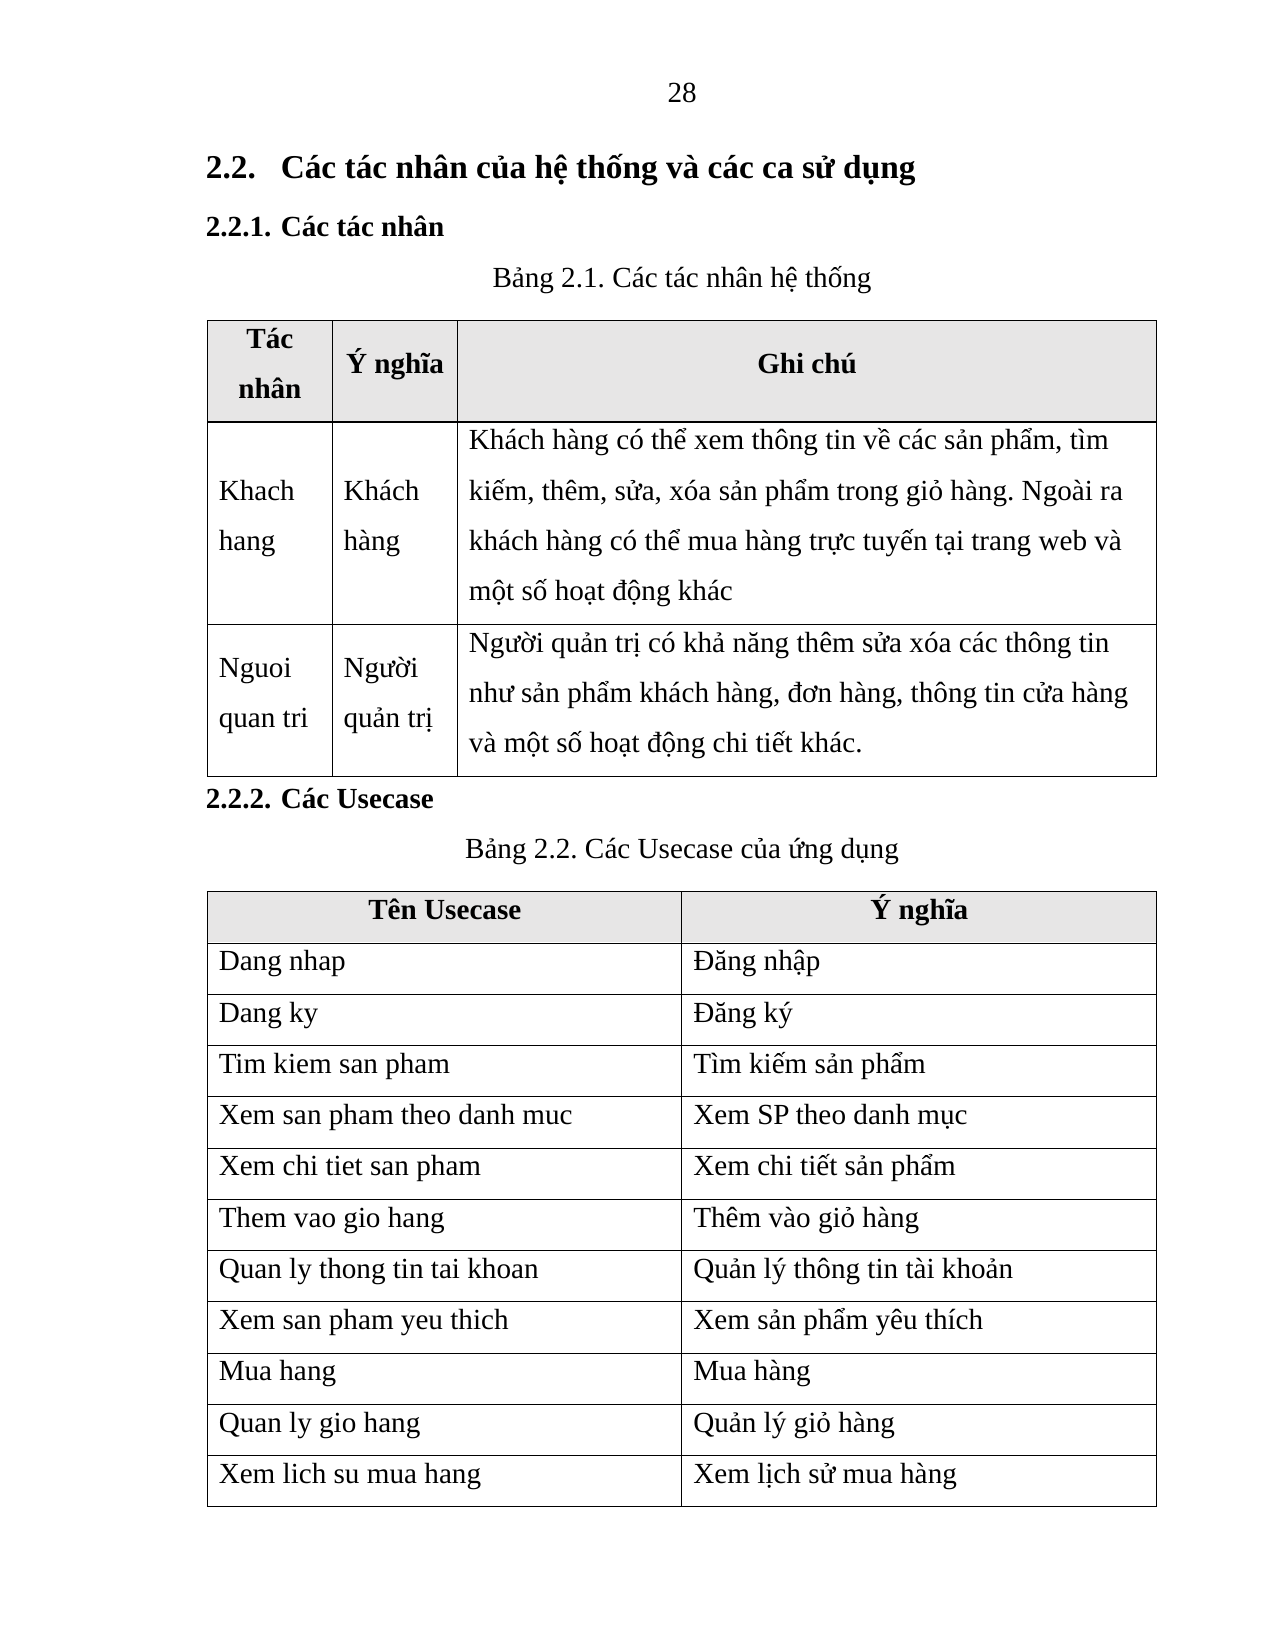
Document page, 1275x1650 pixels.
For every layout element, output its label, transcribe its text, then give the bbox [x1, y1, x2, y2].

table_cell Xem san pham theo danh muc [208, 1097, 681, 1147]
table_header Tác nhân [208, 321, 332, 421]
table_header Tên Usecase [208, 892, 681, 942]
table_cell Xem chi tiet san pham [208, 1149, 681, 1199]
table_cell Xem san pham yeu thich [208, 1302, 681, 1352]
table_cell Đăng ký [682, 995, 1156, 1045]
table_cell Xem sản phẩm yêu thích [682, 1302, 1156, 1352]
table_cell Người quản trị [333, 625, 457, 776]
subtitle Các tác nhân [206, 209, 1157, 243]
table_cell Đăng nhập [682, 944, 1156, 994]
table_cell Xem lich su mua hang [208, 1456, 681, 1506]
table_cell Xem chi tiết sản phẩm [682, 1149, 1156, 1199]
table_cell Them vao gio hang [208, 1200, 681, 1250]
table_header Ý nghĩa [333, 321, 457, 421]
table_header Ghi chú [458, 321, 1156, 421]
table_cell Nguoi quan tri [208, 625, 332, 776]
table_cell Quản lý thông tin tài khoản [682, 1251, 1156, 1301]
subtitle Các tác nhân của hệ thống và các ca sử dụng [206, 148, 1157, 186]
table_cell Xem SP theo danh mục [682, 1097, 1156, 1147]
text Bảng 2.1. Các tác nhân hệ thống [207, 260, 1157, 293]
table_cell Người quản trị có khả năng thêm sửa xóa các thông tin như sản phẩm khách hàng, đơn hàng, thông tin cửa hàng và một số hoạt động chi tiết khác. [458, 625, 1156, 776]
table_cell Khách hàng có thể xem thông tin về các sản phẩm, tìm kiếm, thêm, sửa, xóa sản phẩm trong giỏ hàng. Ngoài ra khách hàng có thể mua hàng trực tuyến tại trang web và một số hoạt động khác [458, 423, 1156, 624]
table_cell Khách hàng [333, 423, 457, 624]
table_cell Quan ly gio hang [208, 1405, 681, 1455]
table_cell Xem lịch sử mua hàng [682, 1456, 1156, 1506]
table_cell Thêm vào giỏ hàng [682, 1200, 1156, 1250]
table_cell Tìm kiếm sản phẩm [682, 1046, 1156, 1096]
text Bảng 2.2. Các Usecase của ứng dụng [207, 831, 1157, 864]
subtitle Các Usecase [206, 781, 1157, 814]
table_cell Quan ly thong tin tai khoan [208, 1251, 681, 1301]
table_cell Dang ky [208, 995, 681, 1045]
table_cell Mua hàng [682, 1354, 1156, 1404]
table_cell Dang nhap [208, 944, 681, 994]
table_cell Quản lý giỏ hàng [682, 1405, 1156, 1455]
table_cell Mua hang [208, 1354, 681, 1404]
table_cell Khach hang [208, 423, 332, 624]
table_cell Tim kiem san pham [208, 1046, 681, 1096]
table_header Ý nghĩa [682, 892, 1156, 942]
